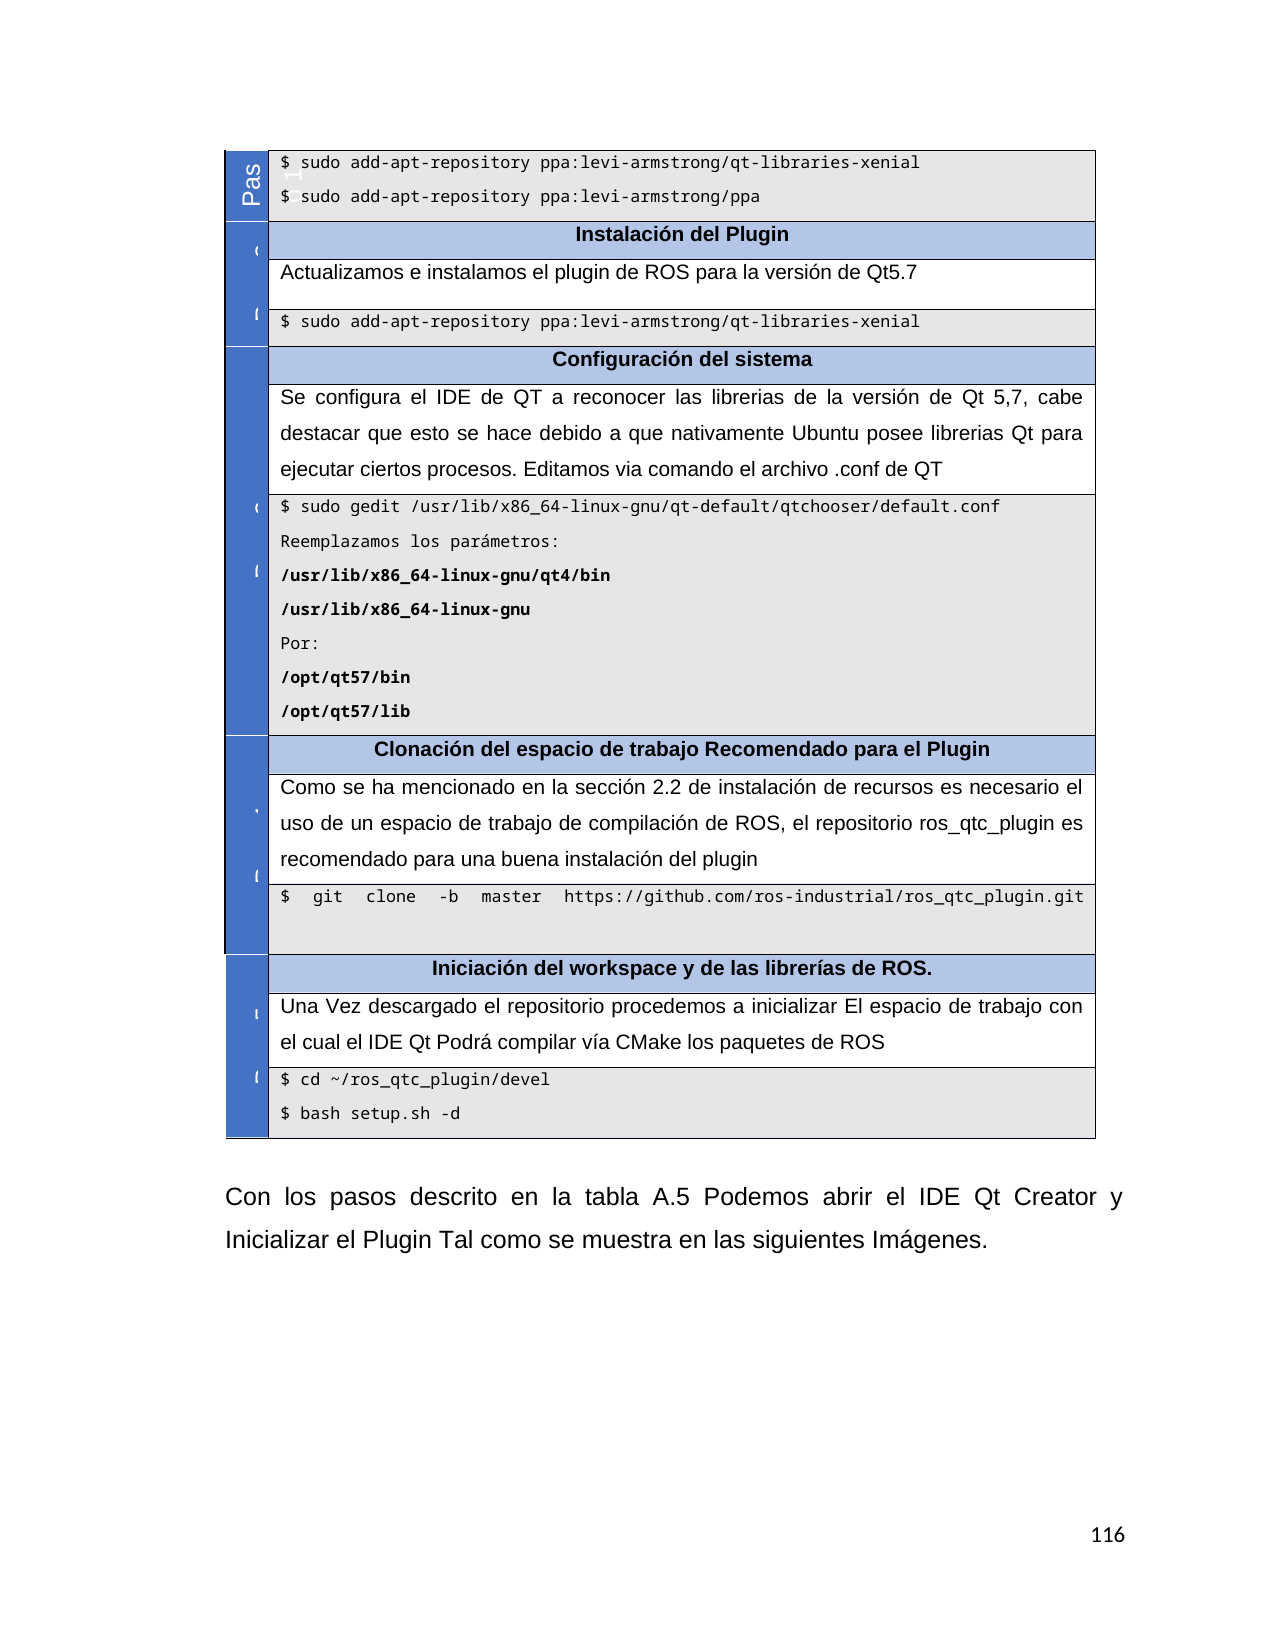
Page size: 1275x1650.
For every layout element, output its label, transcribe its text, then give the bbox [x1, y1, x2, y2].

table_cell Actualizamos e instalamos el plugin de ROS para la versión de Qt5.7 [269, 260, 1095, 309]
table_cell $ cd ~/ros_qtc_plugin/devel $ bash setup.sh -d [269, 1068, 1095, 1137]
table_cell $ git clone -b master https://github.com/ros-industrial/ros_qtc_plugin.git [269, 885, 1095, 954]
table_cell Paso 5 [226, 955, 268, 1137]
table_cell Instalación del Plugin [269, 222, 1095, 259]
table_cell Paso 2 [226, 222, 268, 346]
table_cell Una Vez descargado el repositorio procedemos a inicializar El espacio de trabajo con el cual el IDE Qt Podrá compilar vía CMake los paquetes de ROS [269, 994, 1095, 1067]
text Con los pasos descrito en la tabla A.5 Podemos abrir el IDE Qt Creator y Inicializar el Plugin Tal como se muestra en las siguientes Imágenes. [225, 1182, 1125, 1253]
table_cell Paso 3 [226, 347, 268, 735]
table_cell Se configura el IDE de QT a reconocer las librerias de la versión de Qt 5,7, cabe destacar que esto se hace debido a que nativamente Ubuntu posee librerias Qt para ejecutar ciertos procesos. Editamos via comando el archivo .conf de QT [269, 385, 1095, 494]
table_cell Iniciación del workspace y de las librerías de ROS. [269, 955, 1095, 992]
table_cell Paso 4 [226, 736, 268, 954]
table_cell Configuración del sistema [269, 347, 1095, 384]
table_cell Clonación del espacio de trabajo Recomendado para el Plugin [269, 736, 1095, 773]
table_cell $ sudo add-apt-repository ppa:levi-armstrong/qt-libraries-xenial [269, 310, 1095, 346]
table_cell $ sudo gedit /usr/lib/x86_64-linux-gnu/qt-default/qtchooser/default.conf Reemplazamos los parámetros: /usr/lib/x86_64-linux-gnu/qt4/bin /usr/lib/x86_64-linux-gnu Por: /opt/qt57/bin /opt/qt57/lib [269, 495, 1095, 735]
table_cell $ sudo add-apt-repository ppa:levi-armstrong/qt-libraries-xenial $ sudo add-apt-repository ppa:levi-armstrong/ppa [269, 151, 1095, 221]
table_cell Como se ha mencionado en la sección 2.2 de instalación de recursos es necesario el uso de un espacio de trabajo de compilación de ROS, el repositorio ros_qtc_plugin es recomendado para una buena instalación del plugin [269, 775, 1095, 883]
